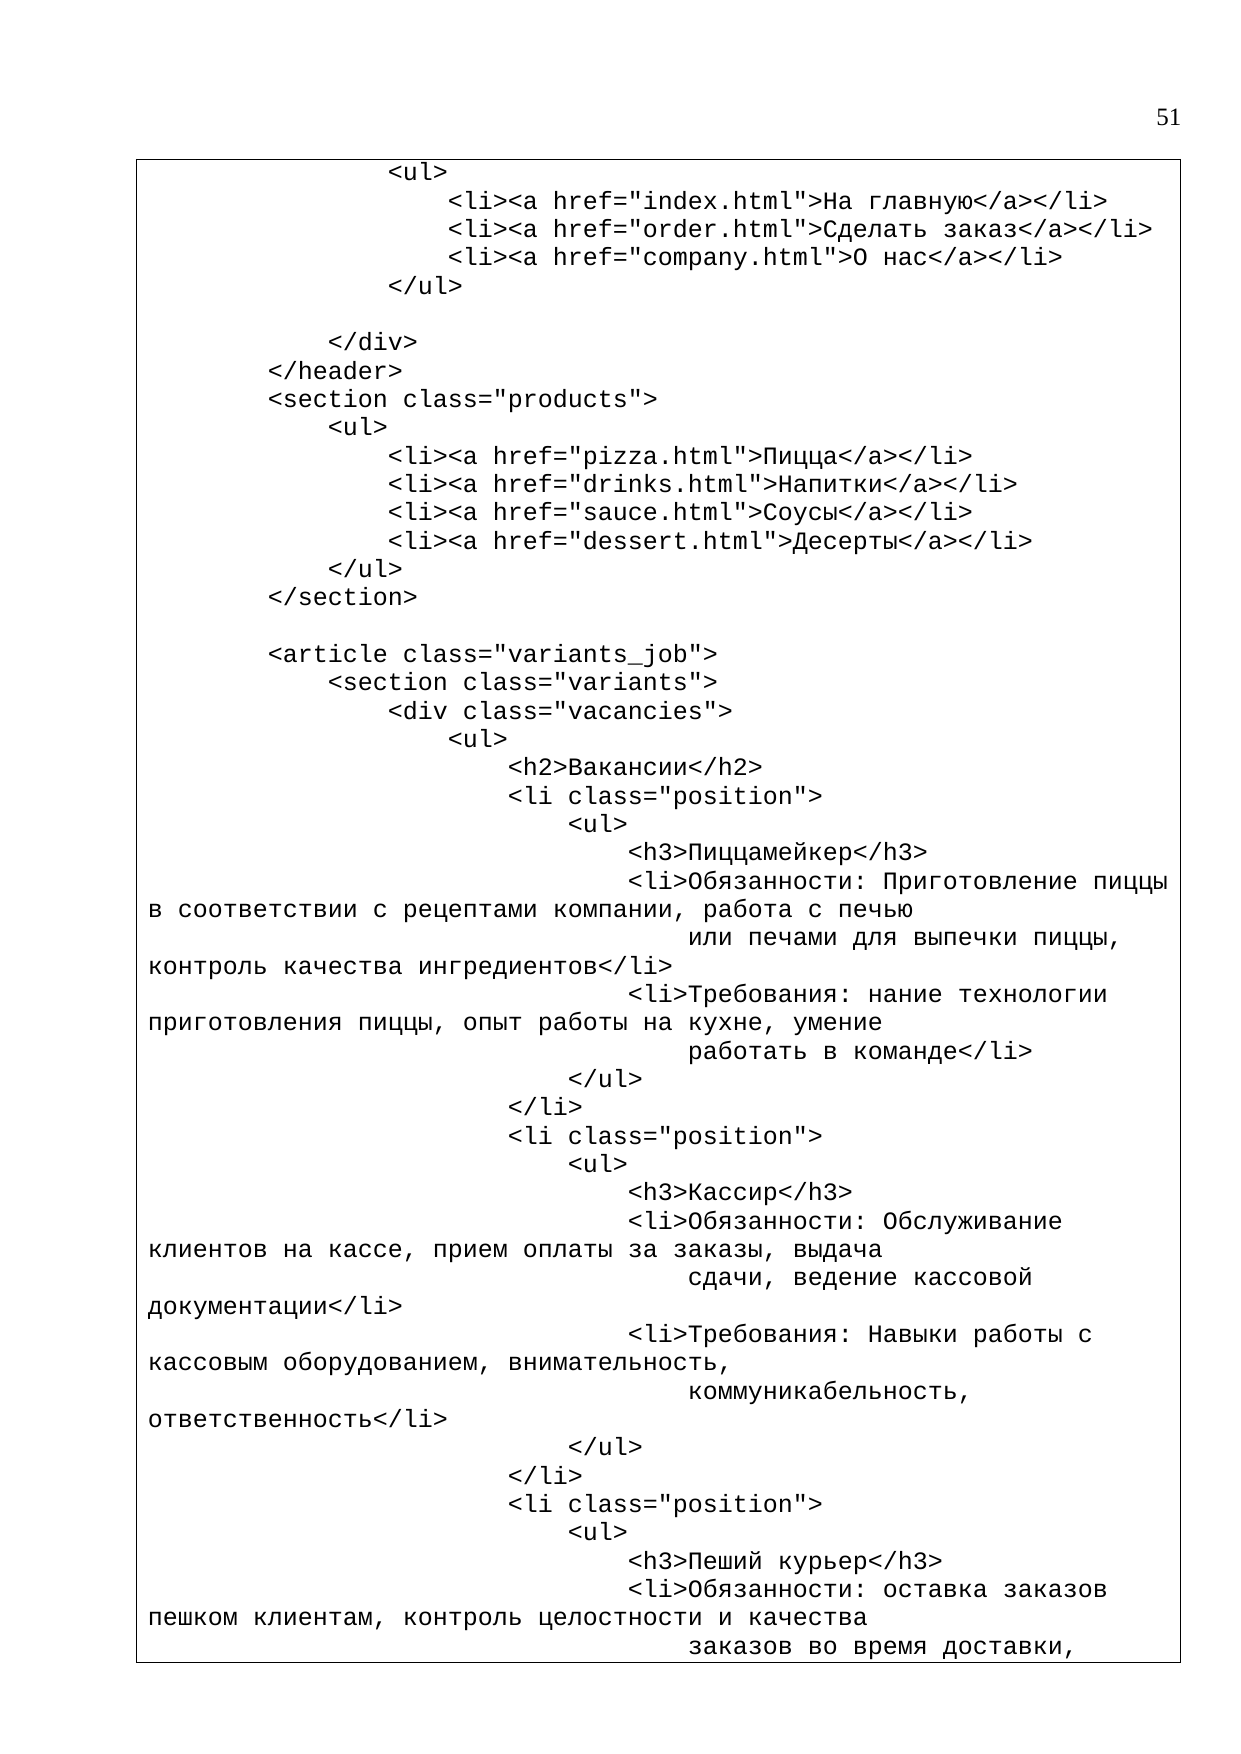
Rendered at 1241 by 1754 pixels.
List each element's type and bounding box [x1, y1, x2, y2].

table_header [137, 160, 1180, 1662]
